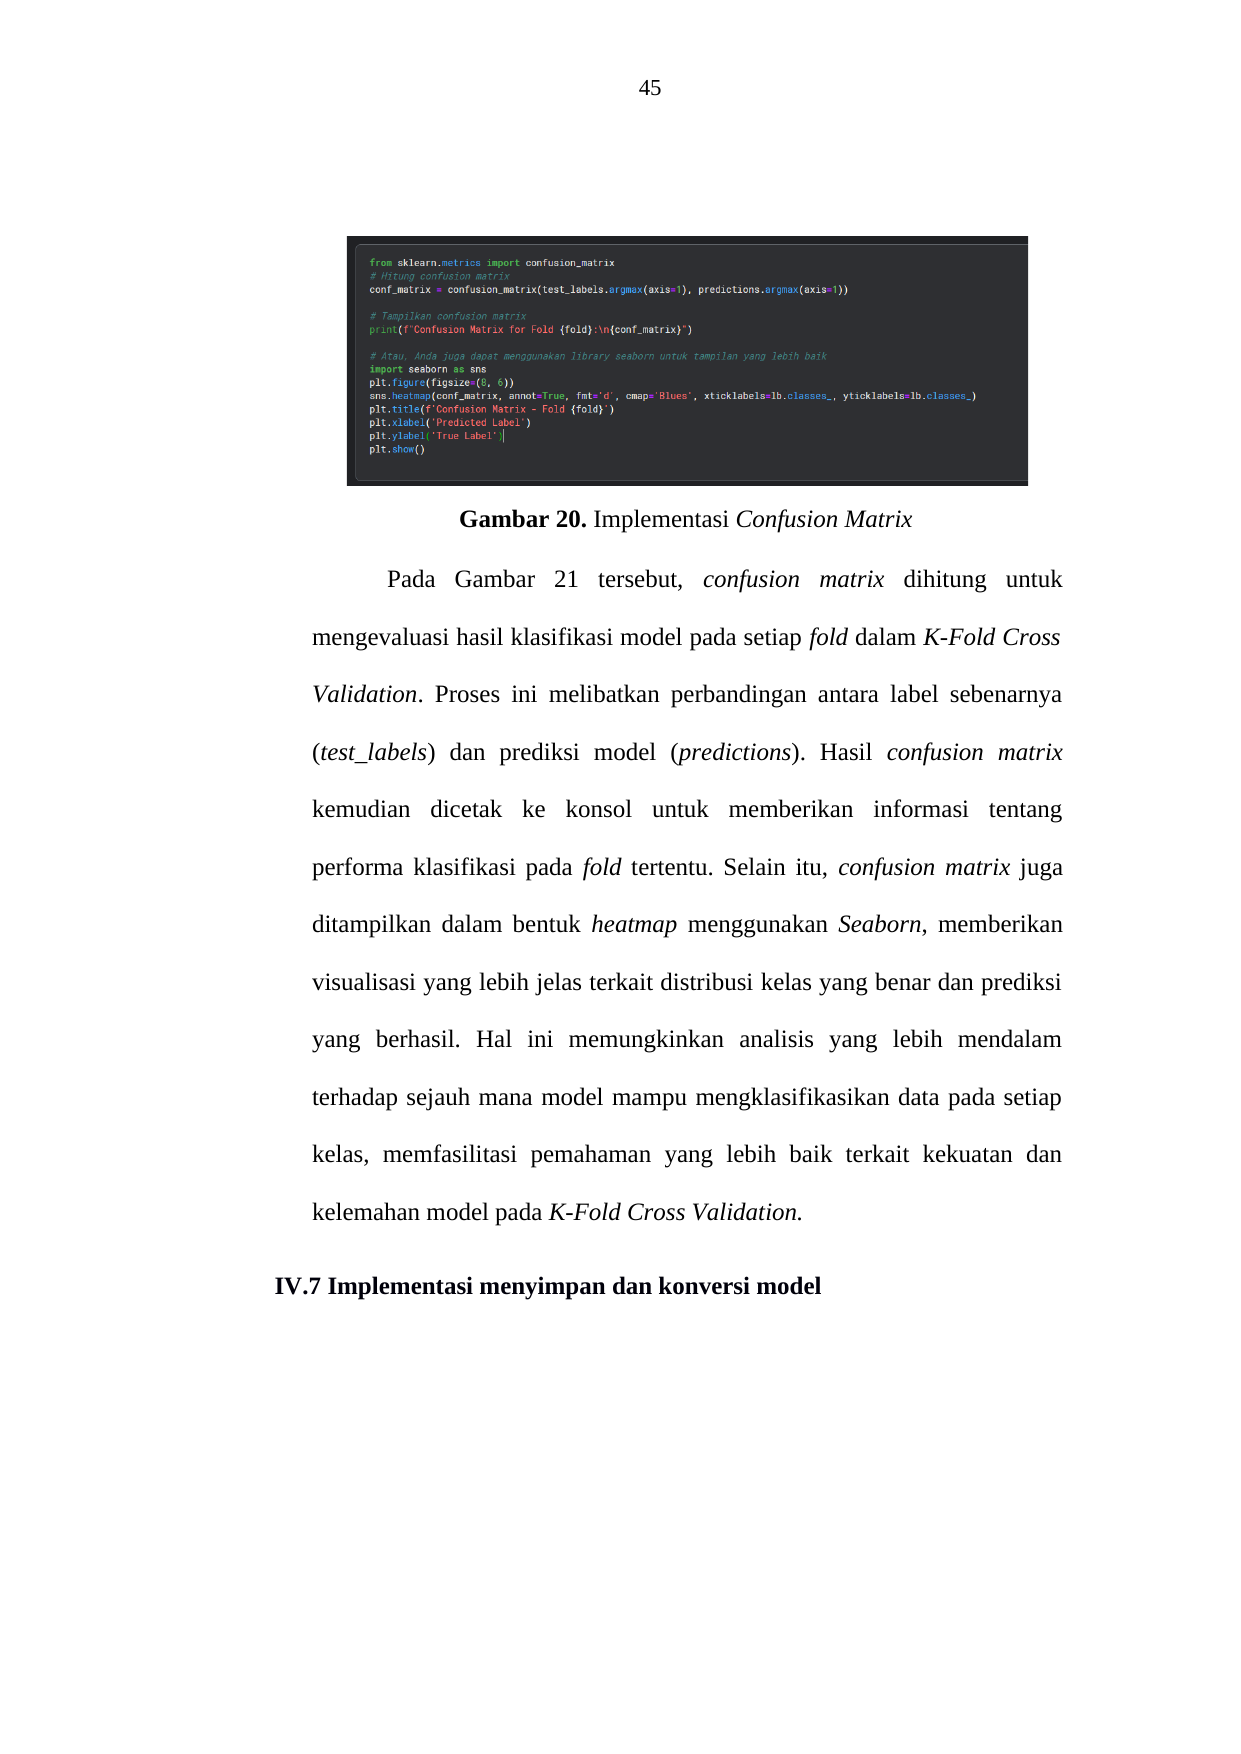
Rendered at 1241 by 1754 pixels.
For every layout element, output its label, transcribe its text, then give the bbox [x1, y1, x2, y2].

subtitle Implementasi menyimpan dan konversi model [274, 1271, 1063, 1299]
text Pada Gambar 21 tersebut, confusion matrix dihitung untuk mengevaluasi hasil klasifikasi model pada setiap fold dalam K-Fold Cross Validation. Proses ini melibatkan perbandingan antara label sebenarnya (test_labels) dan prediksi model (predictions). Hasil confusion matrix kemudian dicetak ke konsol untuk memberikan informasi tentang performa klasifikasi pada fold tertentu. Selain itu, confusion matrix juga ditampilkan dalam bentuk heatmap menggunakan Seaborn, memberikan visualisasi yang lebih jelas terkait distribusi kelas yang benar dan prediksi yang berhasil. Hal ini memungkinkan analisis yang lebih mendalam terhadap sejauh mana model mampu mengklasifikasikan data pada setiap kelas, memfasilitasi pemahaman yang lebih baik terkait kekuatan dan kelemahan model pada K-Fold Cross Validation. [312, 564, 1063, 1225]
picture [346, 236, 1029, 486]
